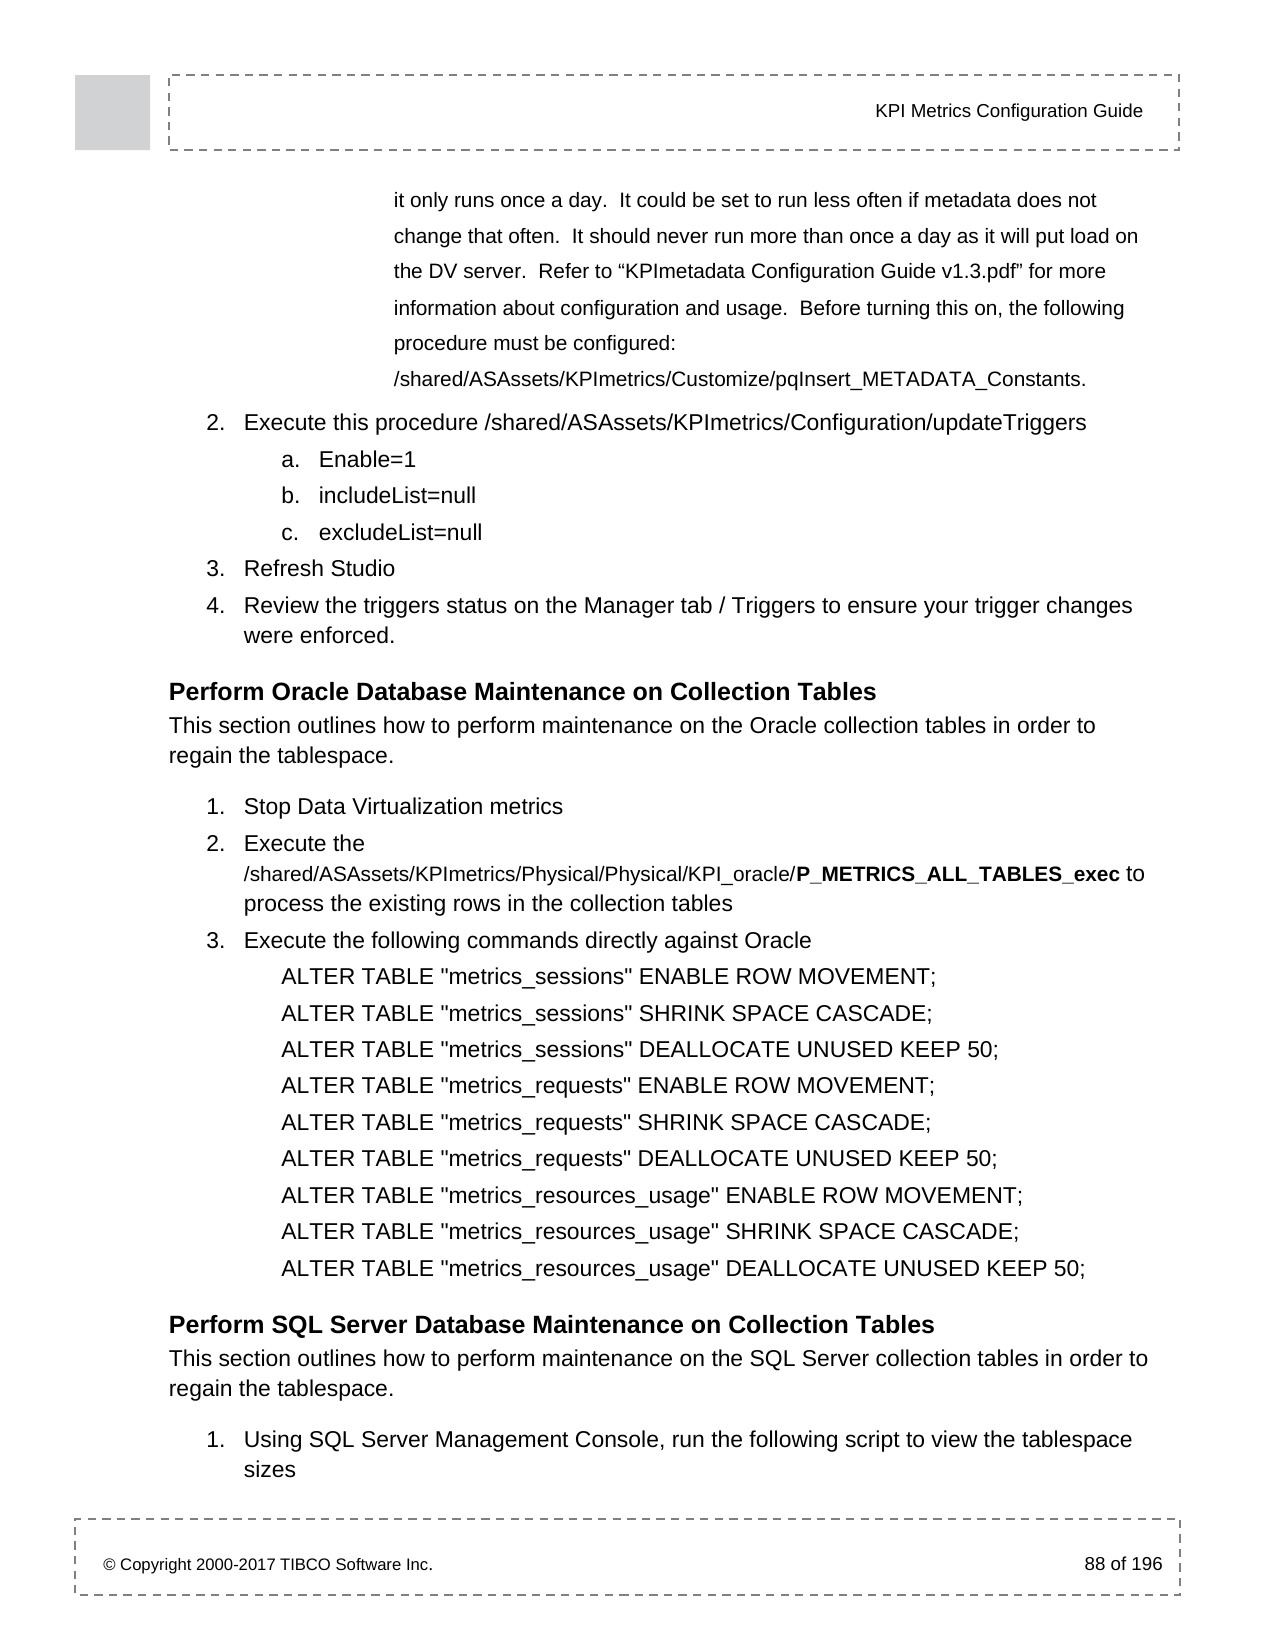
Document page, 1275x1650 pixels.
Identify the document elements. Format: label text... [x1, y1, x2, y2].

list Execute this procedure /shared/ASAssets/KPImetrics/Configuration/updateTriggers [206, 409, 1161, 436]
list Review the triggers status on the Manager tab / Triggers to ensure your trigger changes were enforced. [206, 592, 1161, 648]
text ALTER TABLE "metrics_resources_usage" SHRINK SPACE CASCADE; [281, 1218, 1161, 1245]
text ALTER TABLE "metrics_sessions" ENABLE ROW MOVEMENT; [281, 963, 1161, 989]
text ALTER TABLE "metrics_requests" ENABLE ROW MOVEMENT; [281, 1072, 1161, 1099]
list Refresh Studio [206, 555, 1161, 582]
subtitle Perform Oracle Database Maintenance on Collection Tables [169, 677, 1162, 706]
text ALTER TABLE "metrics_requests" DEALLOCATE UNUSED KEEP 50; [281, 1145, 1161, 1172]
text ALTER TABLE "metrics_sessions" SHRINK SPACE CASCADE; [281, 999, 1161, 1026]
list Enable=1 [281, 446, 1161, 472]
subtitle Perform SQL Server Database Maintenance on Collection Tables [169, 1310, 1162, 1339]
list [375, 187, 1162, 391]
list excludeList=null [281, 519, 1161, 545]
list includeList=null [281, 482, 1161, 509]
list Stop Data Virtualization metrics [206, 793, 1161, 820]
text ALTER TABLE "metrics_requests" SHRINK SPACE CASCADE; [281, 1109, 1161, 1135]
text ALTER TABLE "metrics_resources_usage" DEALLOCATE UNUSED KEEP 50; [281, 1255, 1161, 1281]
text This section outlines how to perform maintenance on the SQL Server collection tables in order to regain the tablespace. [169, 1345, 1161, 1402]
text This section outlines how to perform maintenance on the Oracle collection tables in order to regain the tablespace. [169, 712, 1161, 769]
text ALTER TABLE "metrics_sessions" DEALLOCATE UNUSED KEEP 50; [281, 1036, 1161, 1062]
list Execute the /shared/ASAssets/KPImetrics/Physical/Physical/KPI_oracle/P_METRICS_ALL_TABLES_exec to process the existing rows in the collection tables [206, 830, 1161, 917]
list Execute the following commands directly against Oracle [206, 927, 1161, 953]
list Using SQL Server Management Console, run the following script to view the tablespace sizes [206, 1426, 1161, 1483]
text ALTER TABLE "metrics_resources_usage" ENABLE ROW MOVEMENT; [281, 1182, 1161, 1208]
